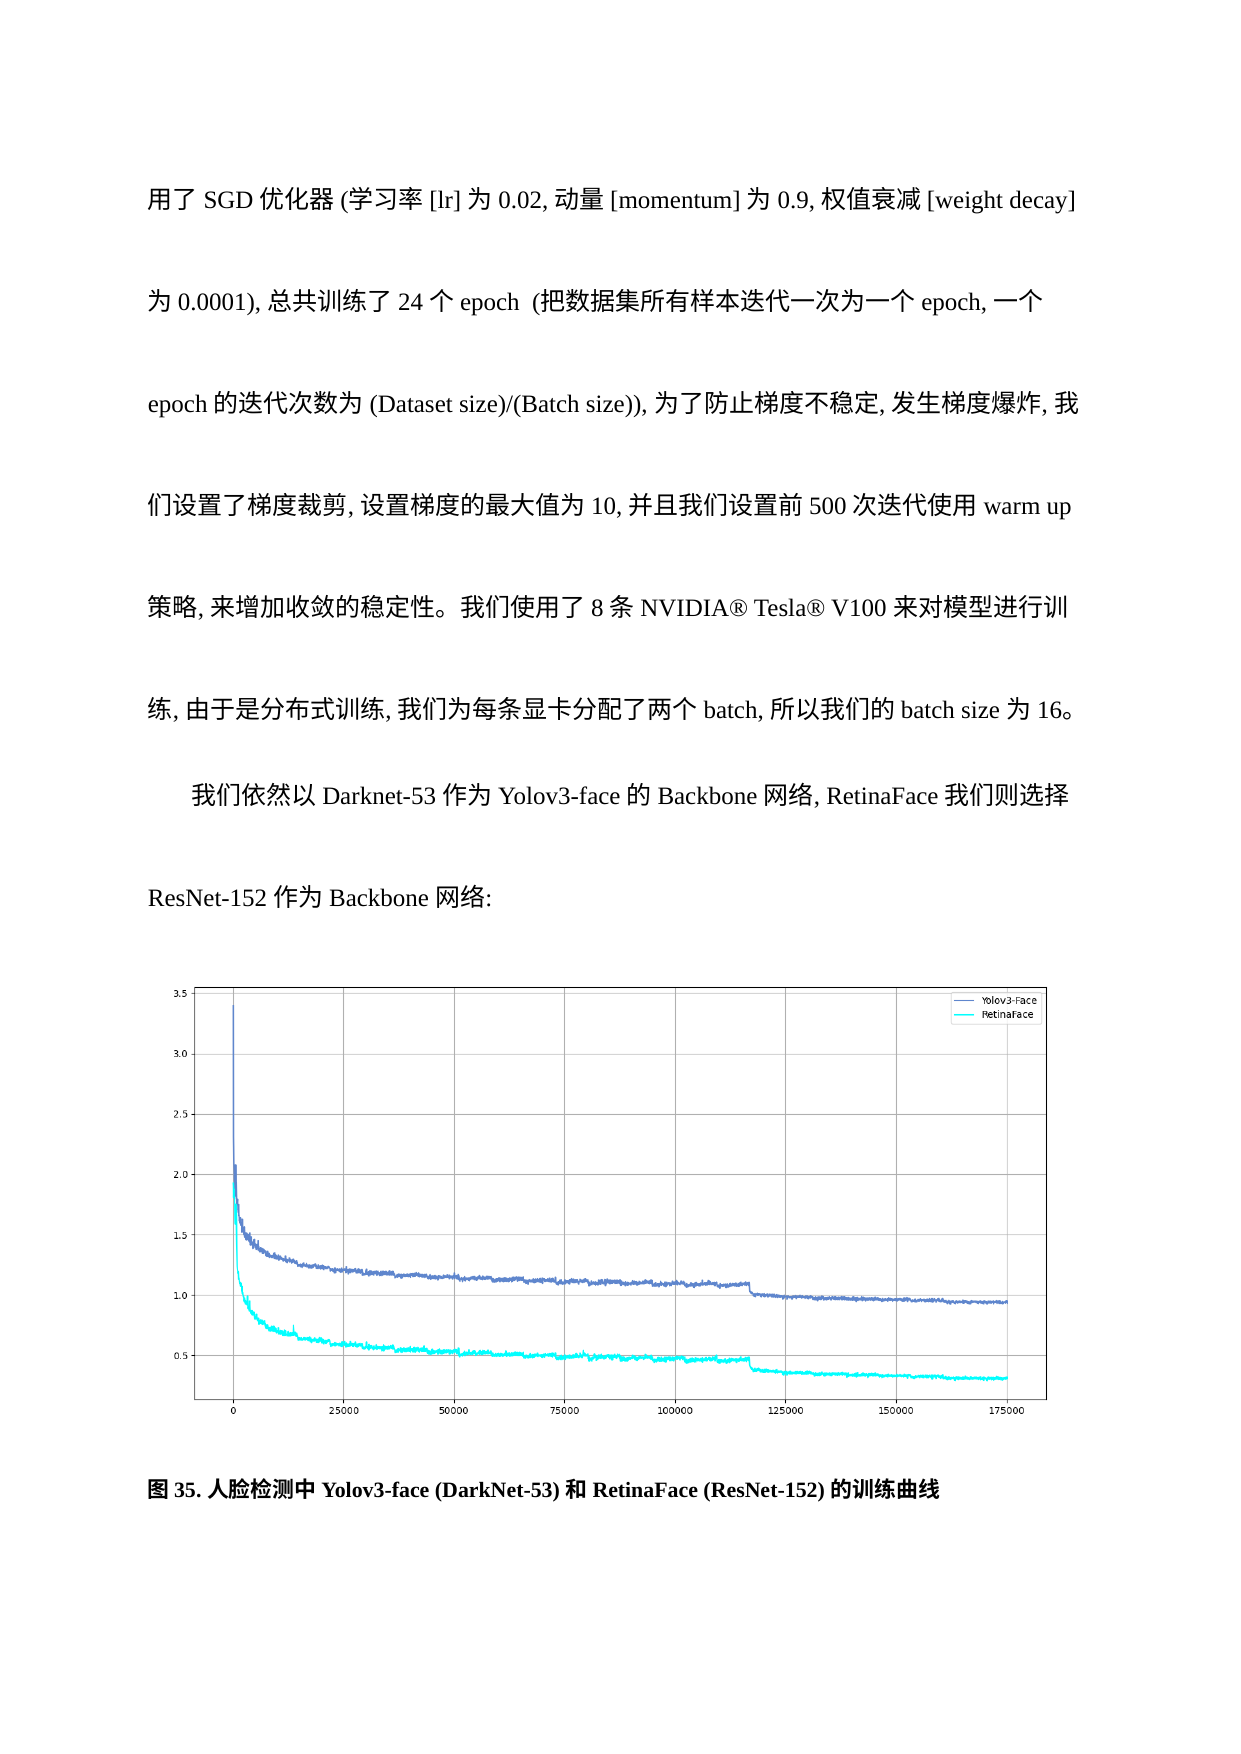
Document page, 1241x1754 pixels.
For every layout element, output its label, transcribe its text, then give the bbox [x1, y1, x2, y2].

text 图35. 人脸检测中 Yolov3-face (DarkNet-53) 和 RetinaFace (ResNet-152) 的训练曲线 [148, 1471, 1092, 1505]
text 我们依然以 Darknet-53 作为 Yolov3-face 的 Backbone 网络, RetinaFace 我们则选择 ResNet-152 作为 Backbone 网络: [148, 759, 1092, 929]
picture [147, 964, 1093, 1422]
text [148, 164, 1092, 741]
